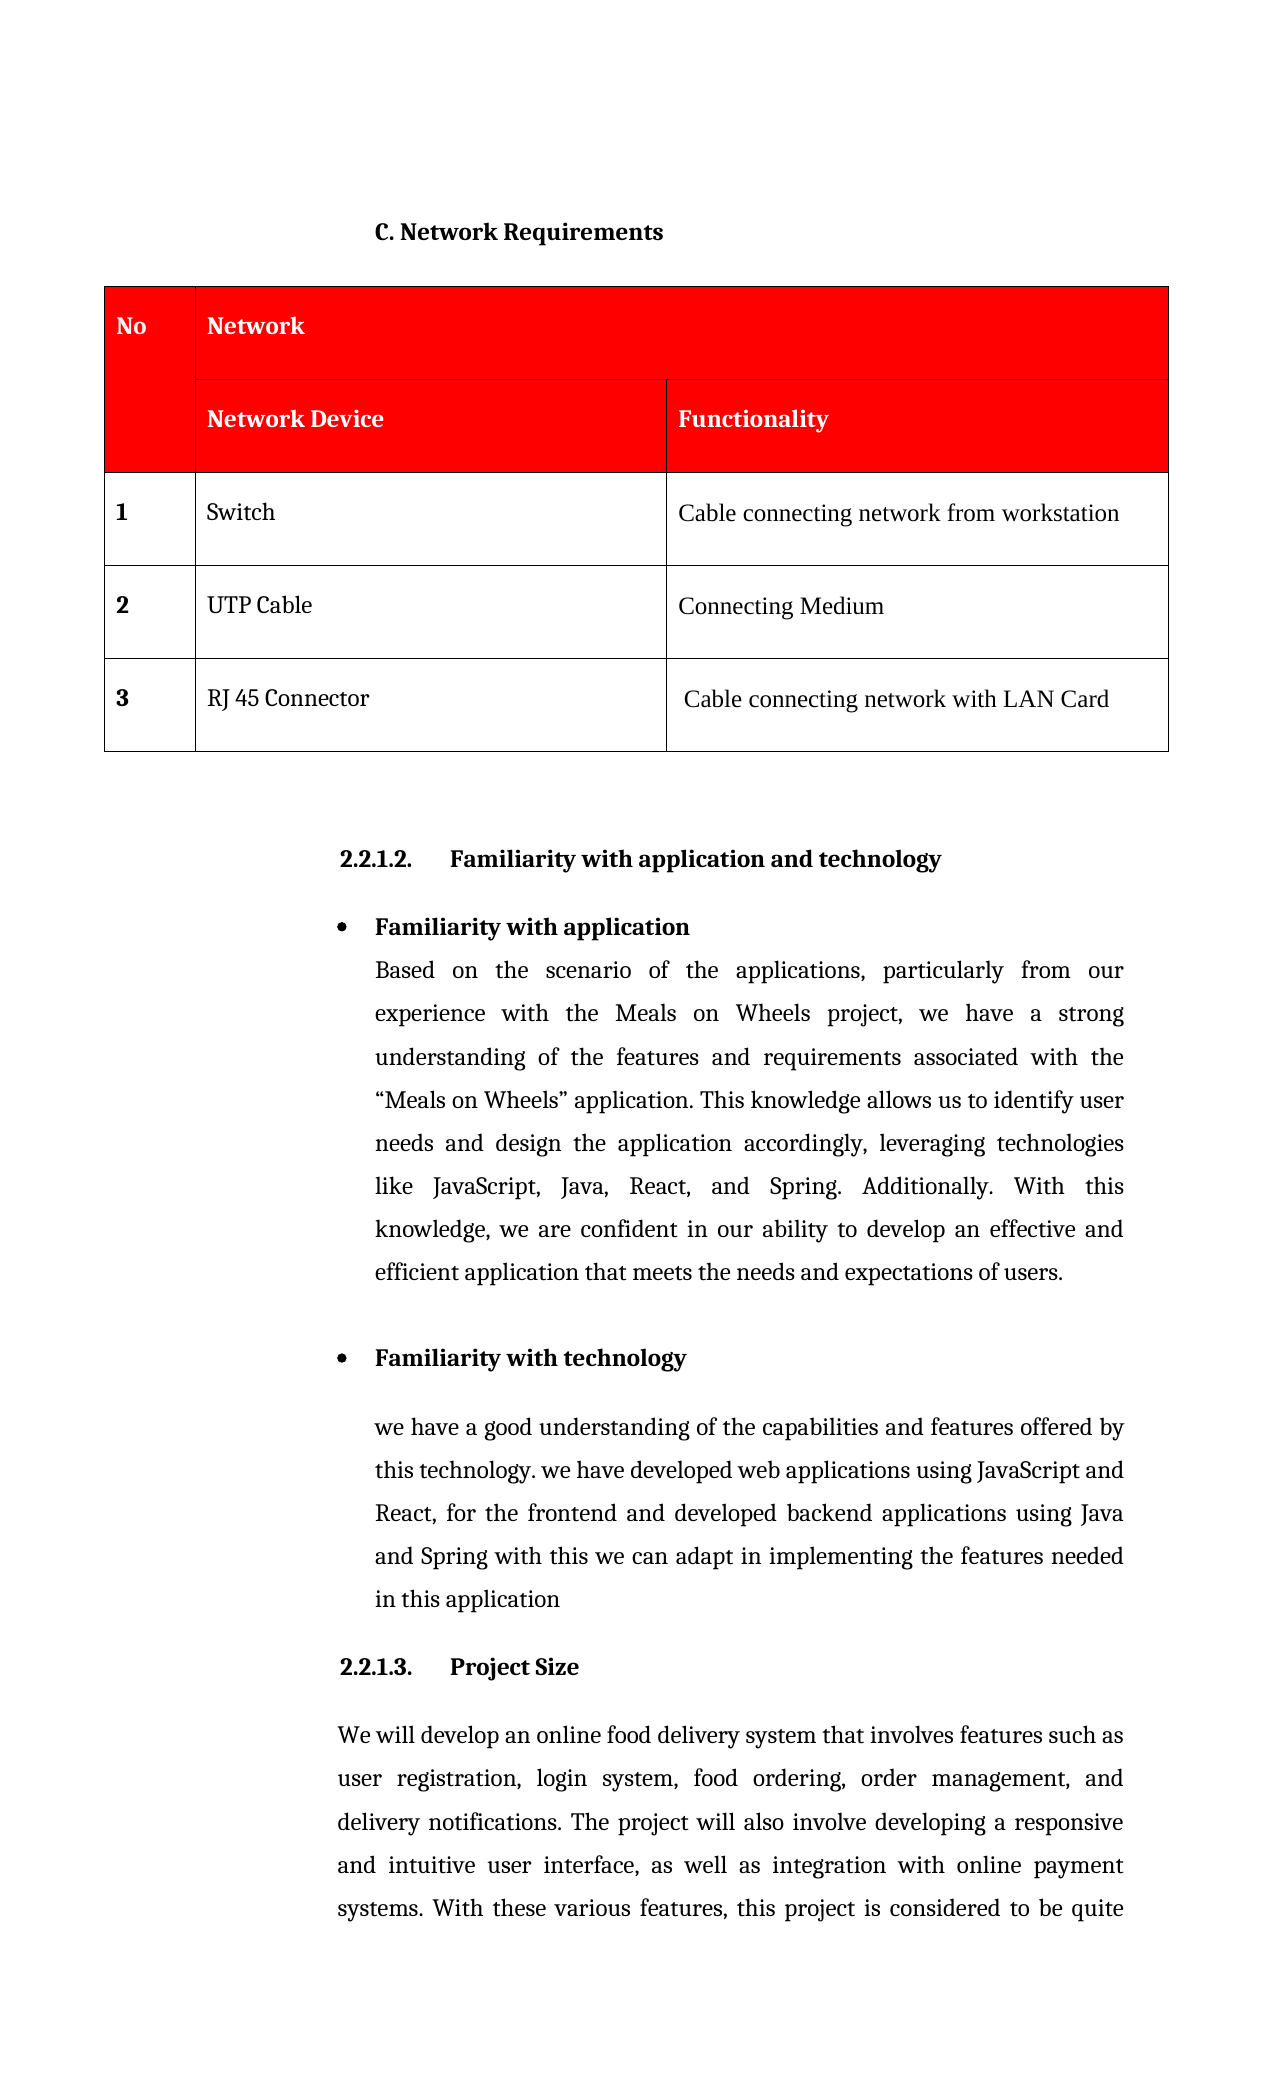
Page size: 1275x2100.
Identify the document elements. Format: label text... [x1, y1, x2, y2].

list Familiarity with application and technology [412, 845, 1125, 874]
table_header Network [196, 287, 1168, 379]
table_cell UTP Cable [196, 566, 666, 658]
text C. Network Requirements [375, 218, 1125, 247]
table_cell 2 [105, 566, 195, 658]
table_cell Connecting Medium [667, 566, 1168, 658]
table_cell Switch [196, 473, 666, 565]
table_cell Cable connecting network with LAN Card [667, 659, 1168, 751]
table_cell Cable connecting network from workstation [667, 473, 1168, 565]
table_cell Functionality [667, 380, 1168, 472]
list Familiarity with application [337, 913, 1125, 942]
table_cell RJ 45 Connector [196, 659, 666, 751]
list Based on the scenario of the applications, particularly from our experience with the Meals on Wheels project, we have a strong understanding of the features and requirements associated with the “Meals on Wheels” application. This knowledge allows us to identify user needs and design the application accordingly, leveraging technologies like JavaScript, Java, React, and Spring. Additionally. With this knowledge, we are confident in our ability to develop an effective and efficient application that meets the needs and expectations of users. [375, 956, 1125, 1287]
list Familiarity with technology [337, 1344, 1125, 1373]
table_cell 1 [105, 473, 195, 565]
list Project Size [412, 1653, 1125, 1682]
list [337, 1721, 1125, 1922]
table_cell Network Device [196, 380, 666, 472]
text we have a good understanding of the capabilities and features offered by this technology. we have developed web applications using JavaScript and React, for the frontend and developed backend applications using Java and Spring with this we can adapt in implementing the features needed in this application [375, 1412, 1125, 1614]
table_cell 3 [105, 659, 195, 751]
table_header No [105, 287, 195, 472]
